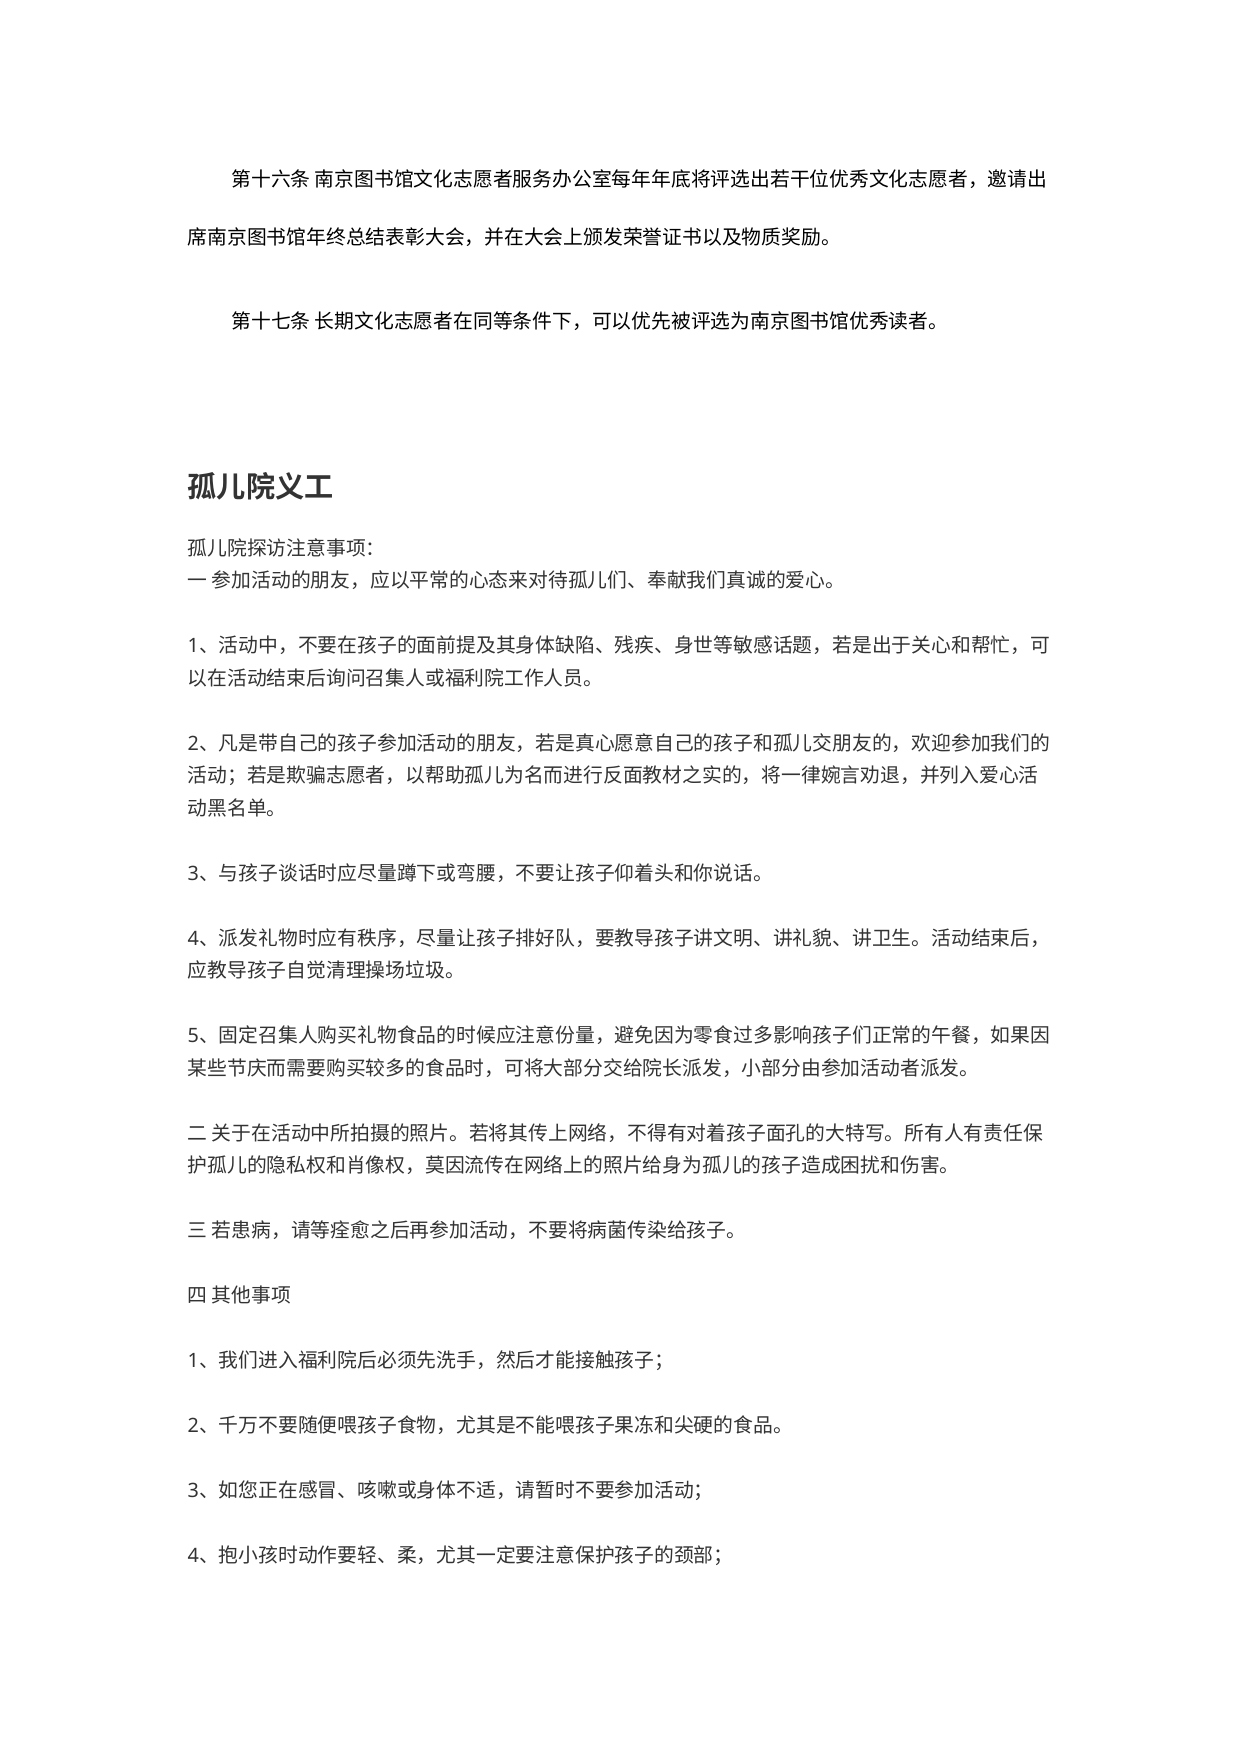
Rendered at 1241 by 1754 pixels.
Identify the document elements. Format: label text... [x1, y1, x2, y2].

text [187, 530, 1053, 1570]
subtitle 孤儿院义工 [187, 453, 1053, 518]
text 第十六条 南京图书馆文化志愿者服务办公室每年年底将评选出若干位优秀文化志愿者，邀请出席南京图书馆年终总结表彰大会，并在大会上颁发荣誉证书以及物质奖励。 [187, 162, 1053, 252]
text 第十七条 长期文化志愿者在同等条件下，可以优先被评选为南京图书馆优秀读者。 [187, 304, 1053, 336]
